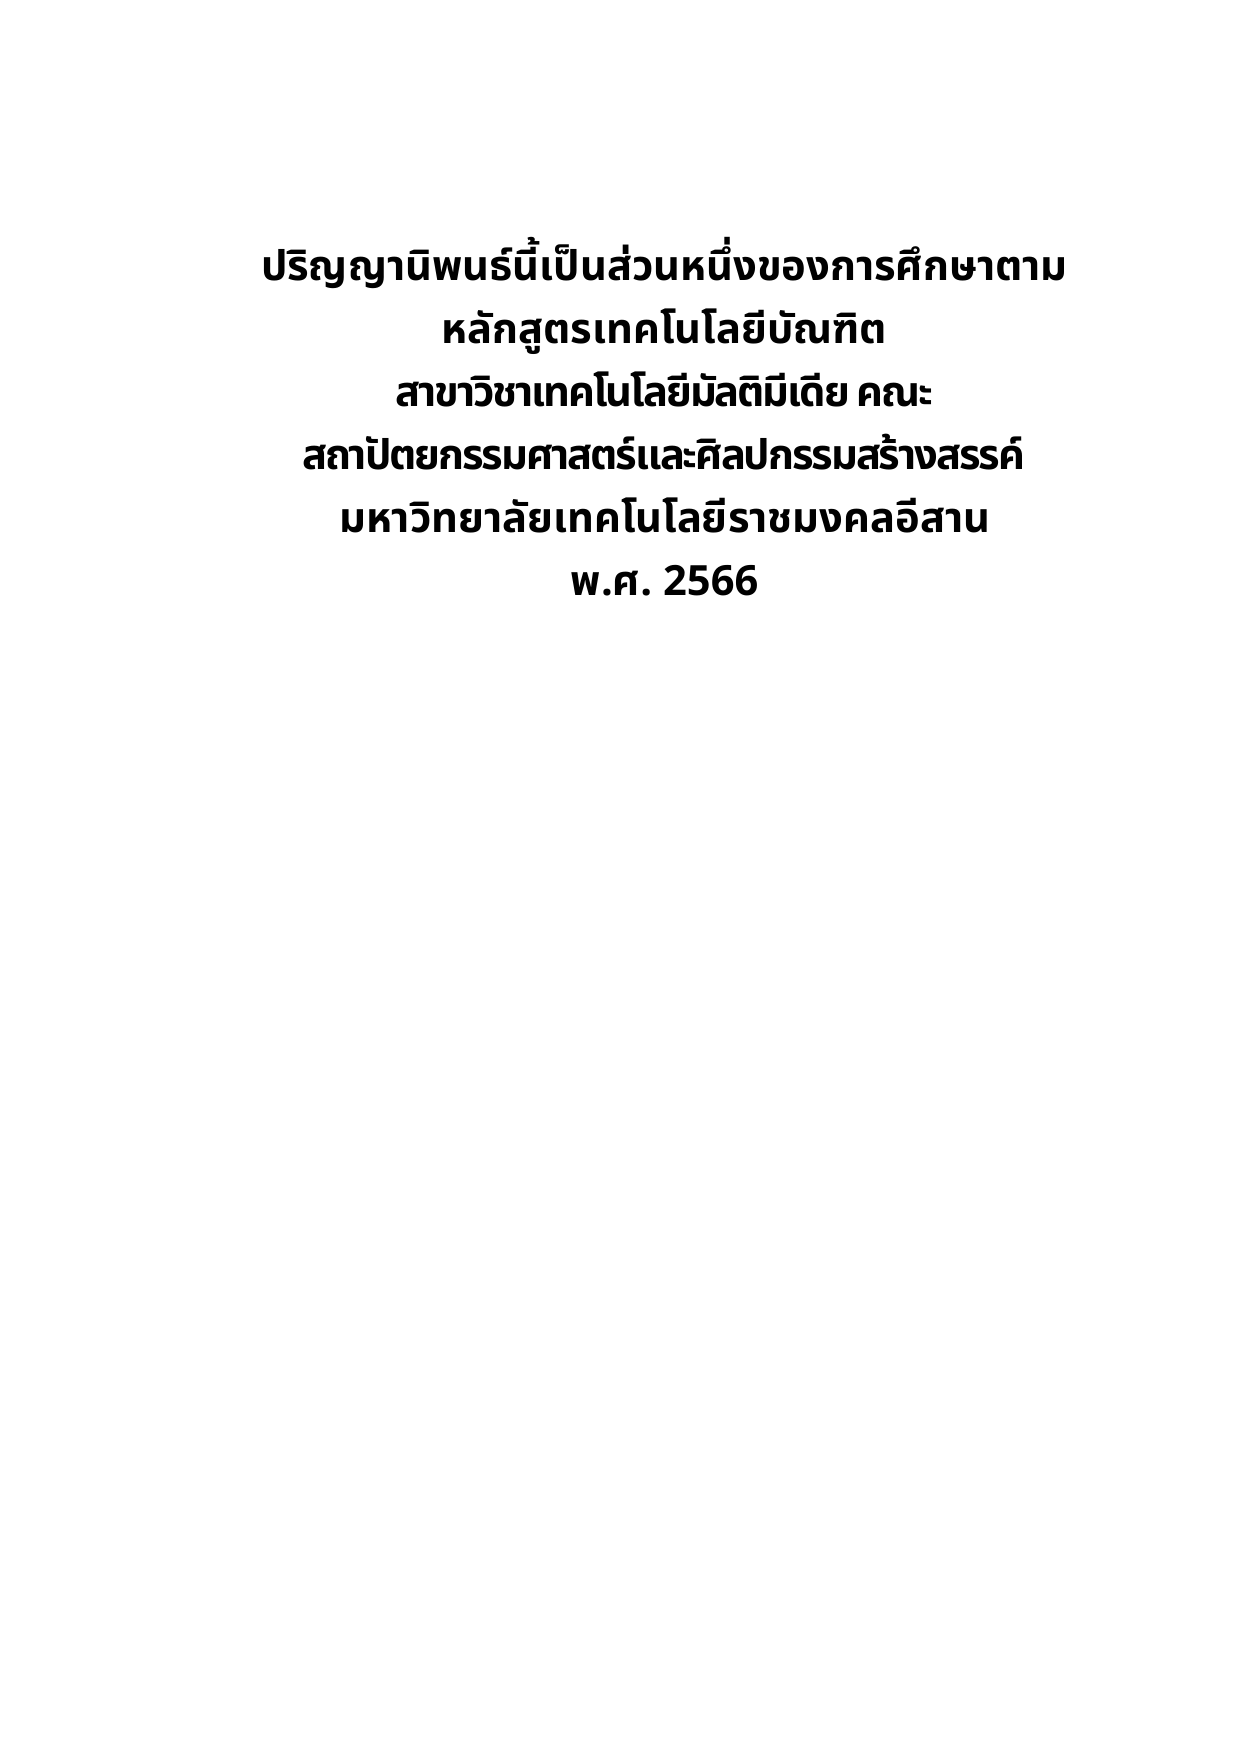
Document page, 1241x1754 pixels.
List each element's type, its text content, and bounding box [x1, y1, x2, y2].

text ปริญญานิพนธ์นี้เป็นส่วนหนึ่งของการศึกษาตามหลักสูตรเทคโนโลยีบัณฑิต [236, 236, 1092, 362]
text พ.ศ. 2566 [236, 551, 1092, 614]
text มหาวิทยาลัยเทคโนโลยีราชมงคลอีสาน [236, 488, 1092, 551]
text สาขาวิชาเทคโนโลยีมัลติมีเดีย คณะสถาปัตยกรรมศาสตร์และศิลปกรรมสร้างสรรค์ [236, 362, 1092, 488]
